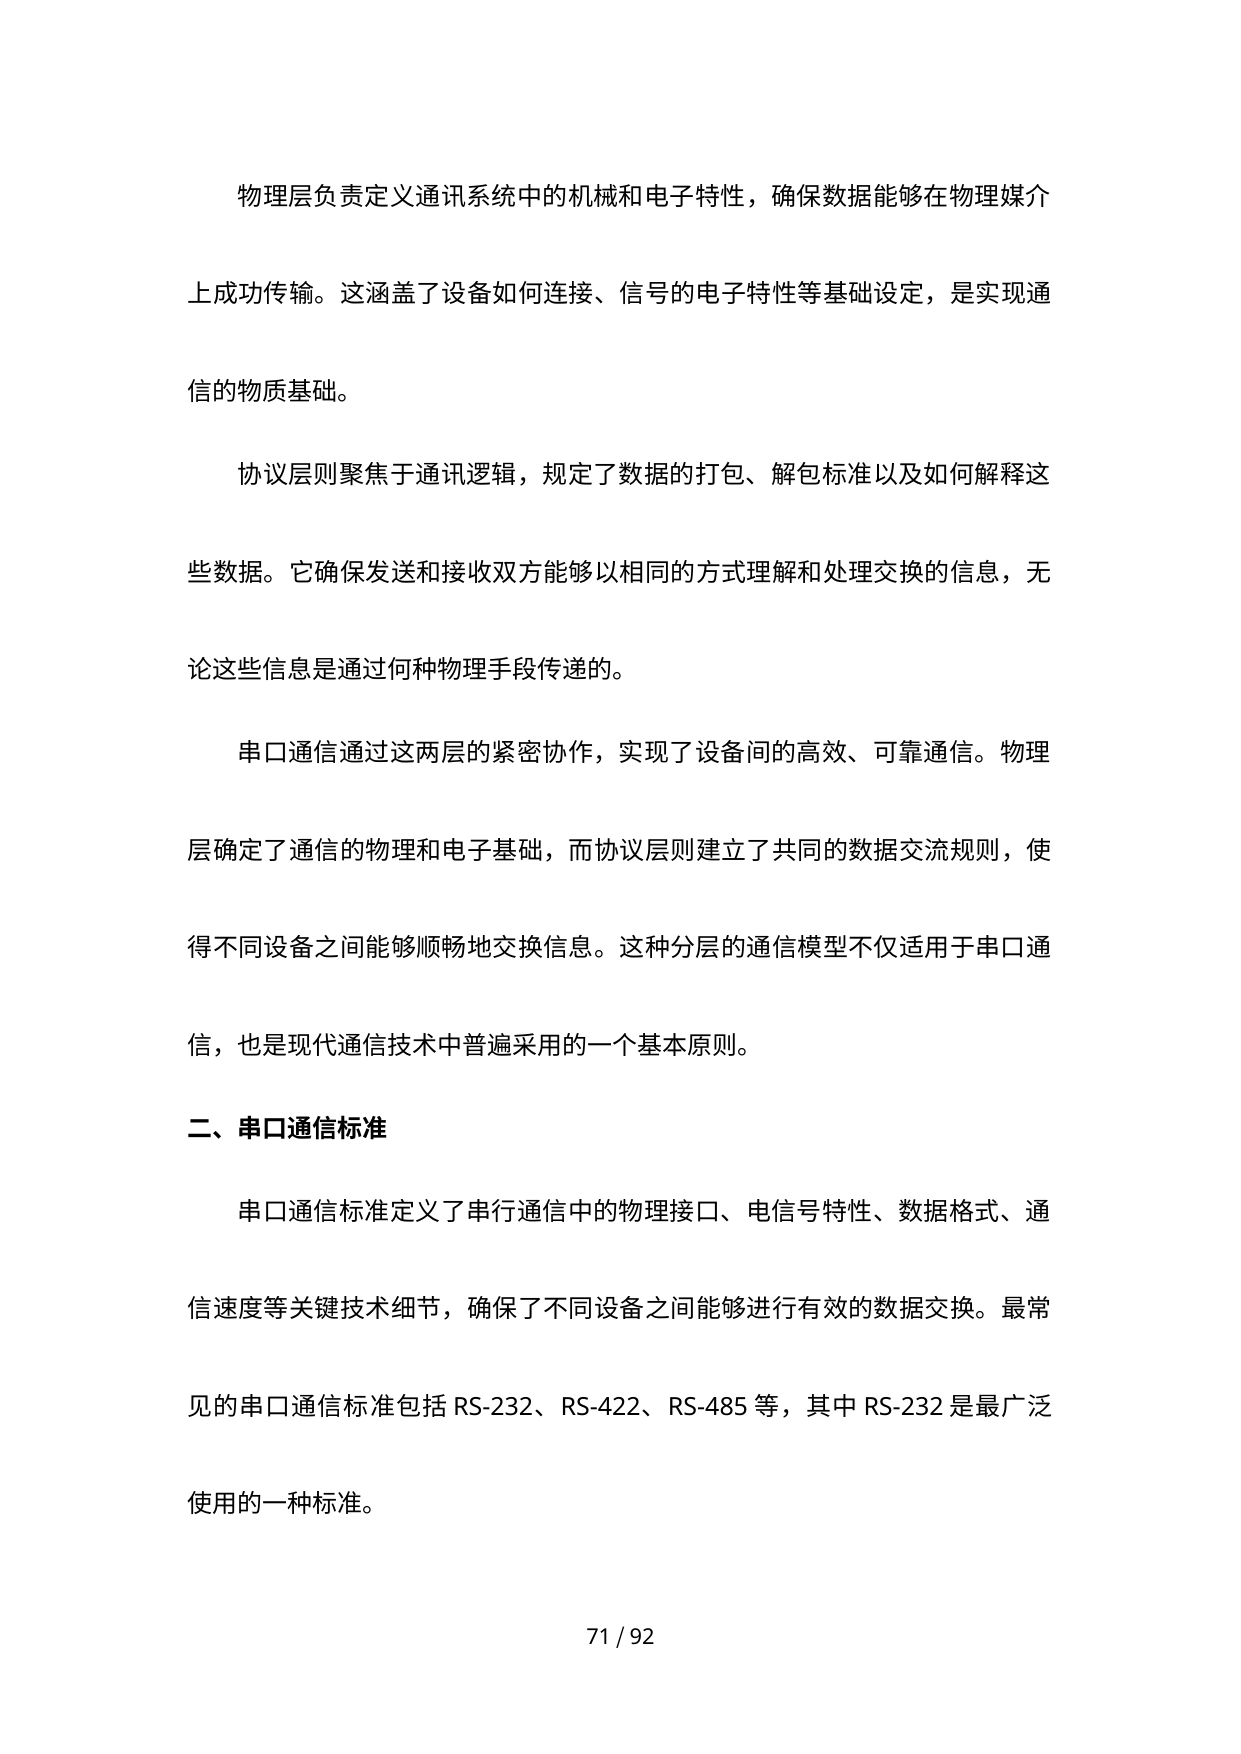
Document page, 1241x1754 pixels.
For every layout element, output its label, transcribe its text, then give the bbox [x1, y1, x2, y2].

text 二、串口通信标准 [187, 1094, 1053, 1159]
text 串口通信通过这两层的紧密协作，实现了设备间的高效、可靠通信。物理层确定了通信的物理和电子基础，而协议层则建立了共同的数据交流规则，使得不同设备之间能够顺畅地交换信息。这种分层的通信模型不仅适用于串口通信，也是现代通信技术中普遍采用的一个基本原则。 [187, 718, 1053, 1076]
text 物理层负责定义通讯系统中的机械和电子特性，确保数据能够在物理媒介上成功传输。这涵盖了设备如何连接、信号的电子特性等基础设定，是实现通信的物质基础。 [187, 162, 1053, 422]
text 串口通信标准定义了串行通信中的物理接口、电信号特性、数据格式、通信速度等关键技术细节，确保了不同设备之间能够进行有效的数据交换。最常见的串口通信标准包括RS-232、RS-422、RS-485等，其中RS-232是最广泛使用的一种标准。 [187, 1177, 1053, 1534]
text 协议层则聚焦于通讯逻辑，规定了数据的打包、解包标准以及如何解释这些数据。它确保发送和接收双方能够以相同的方式理解和处理交换的信息，无论这些信息是通过何种物理手段传递的。 [187, 440, 1053, 700]
